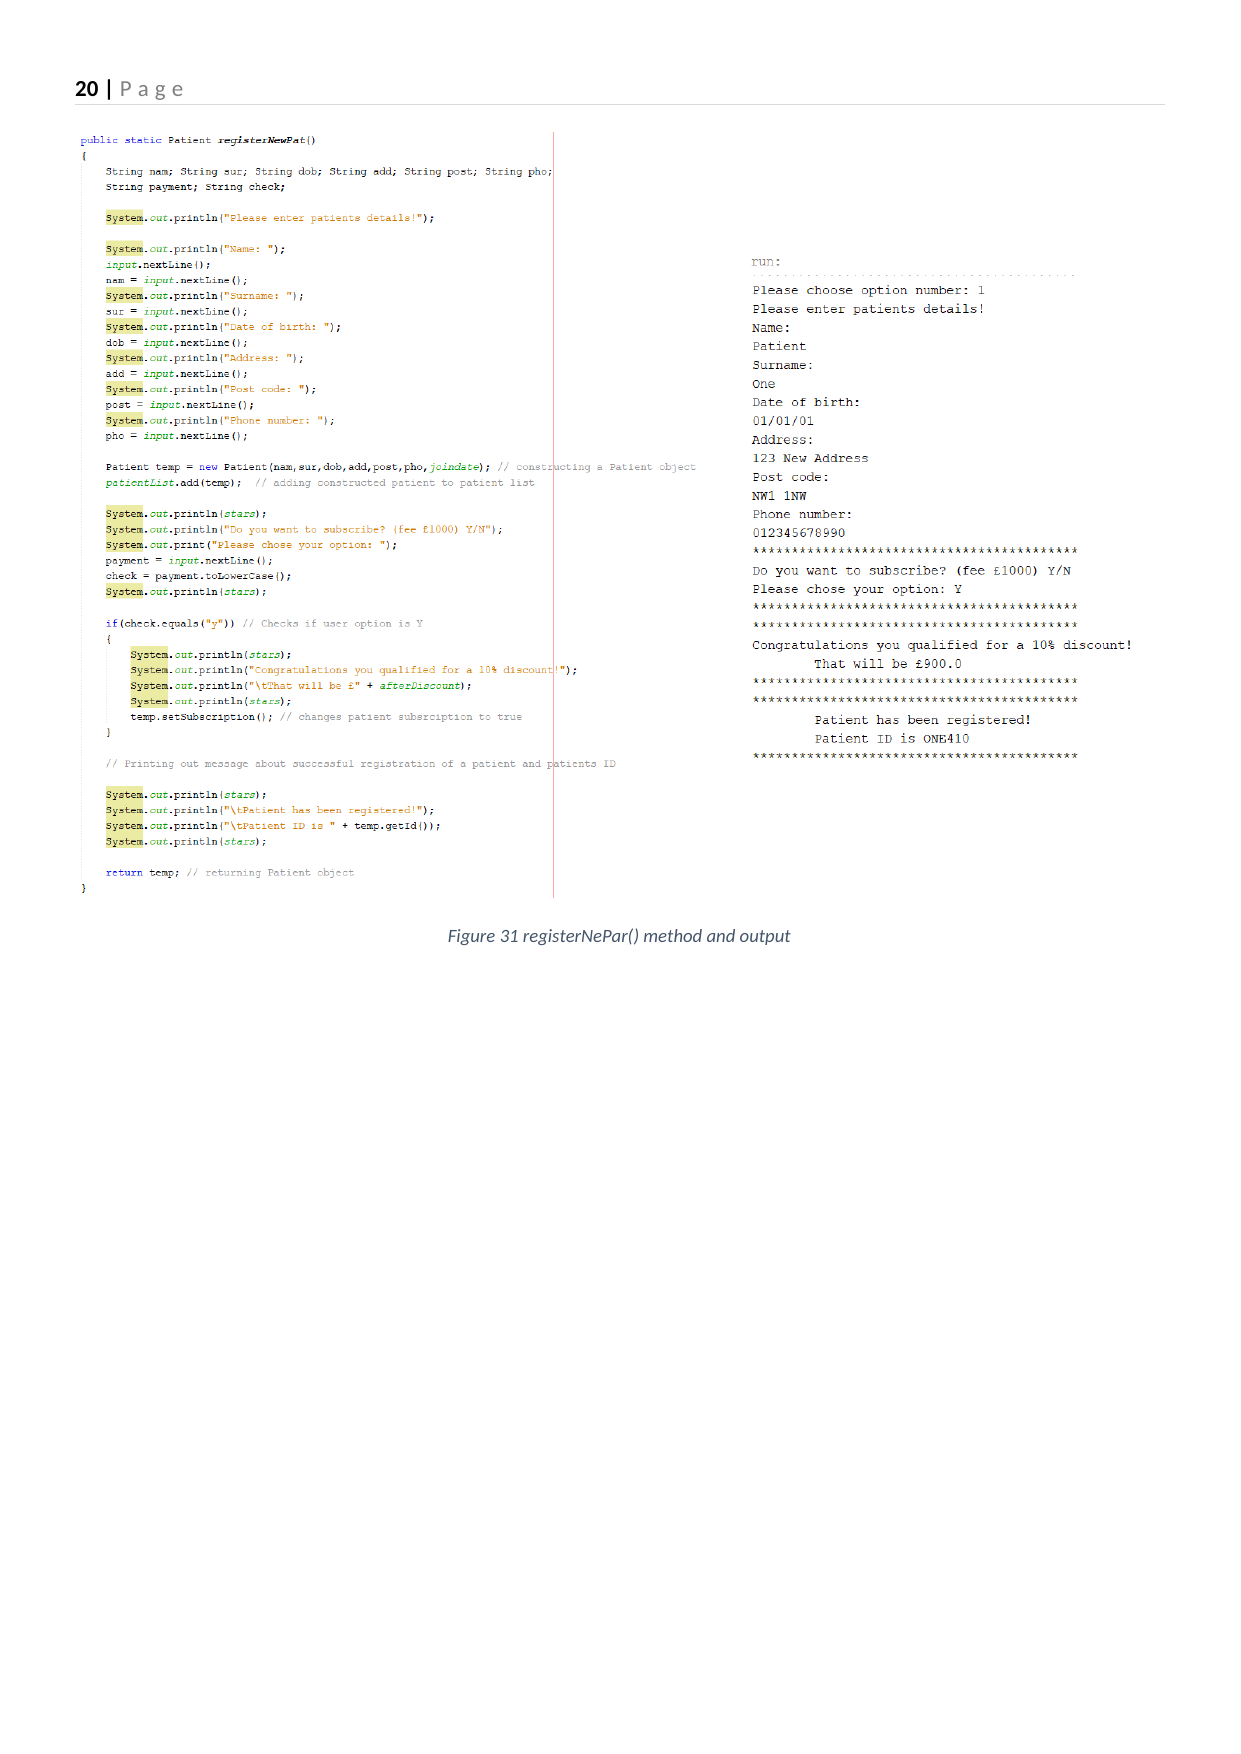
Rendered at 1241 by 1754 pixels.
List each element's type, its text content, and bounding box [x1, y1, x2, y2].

text Figure 31 registerNePar() method and output [75, 924, 1165, 947]
picture [75, 132, 1166, 904]
